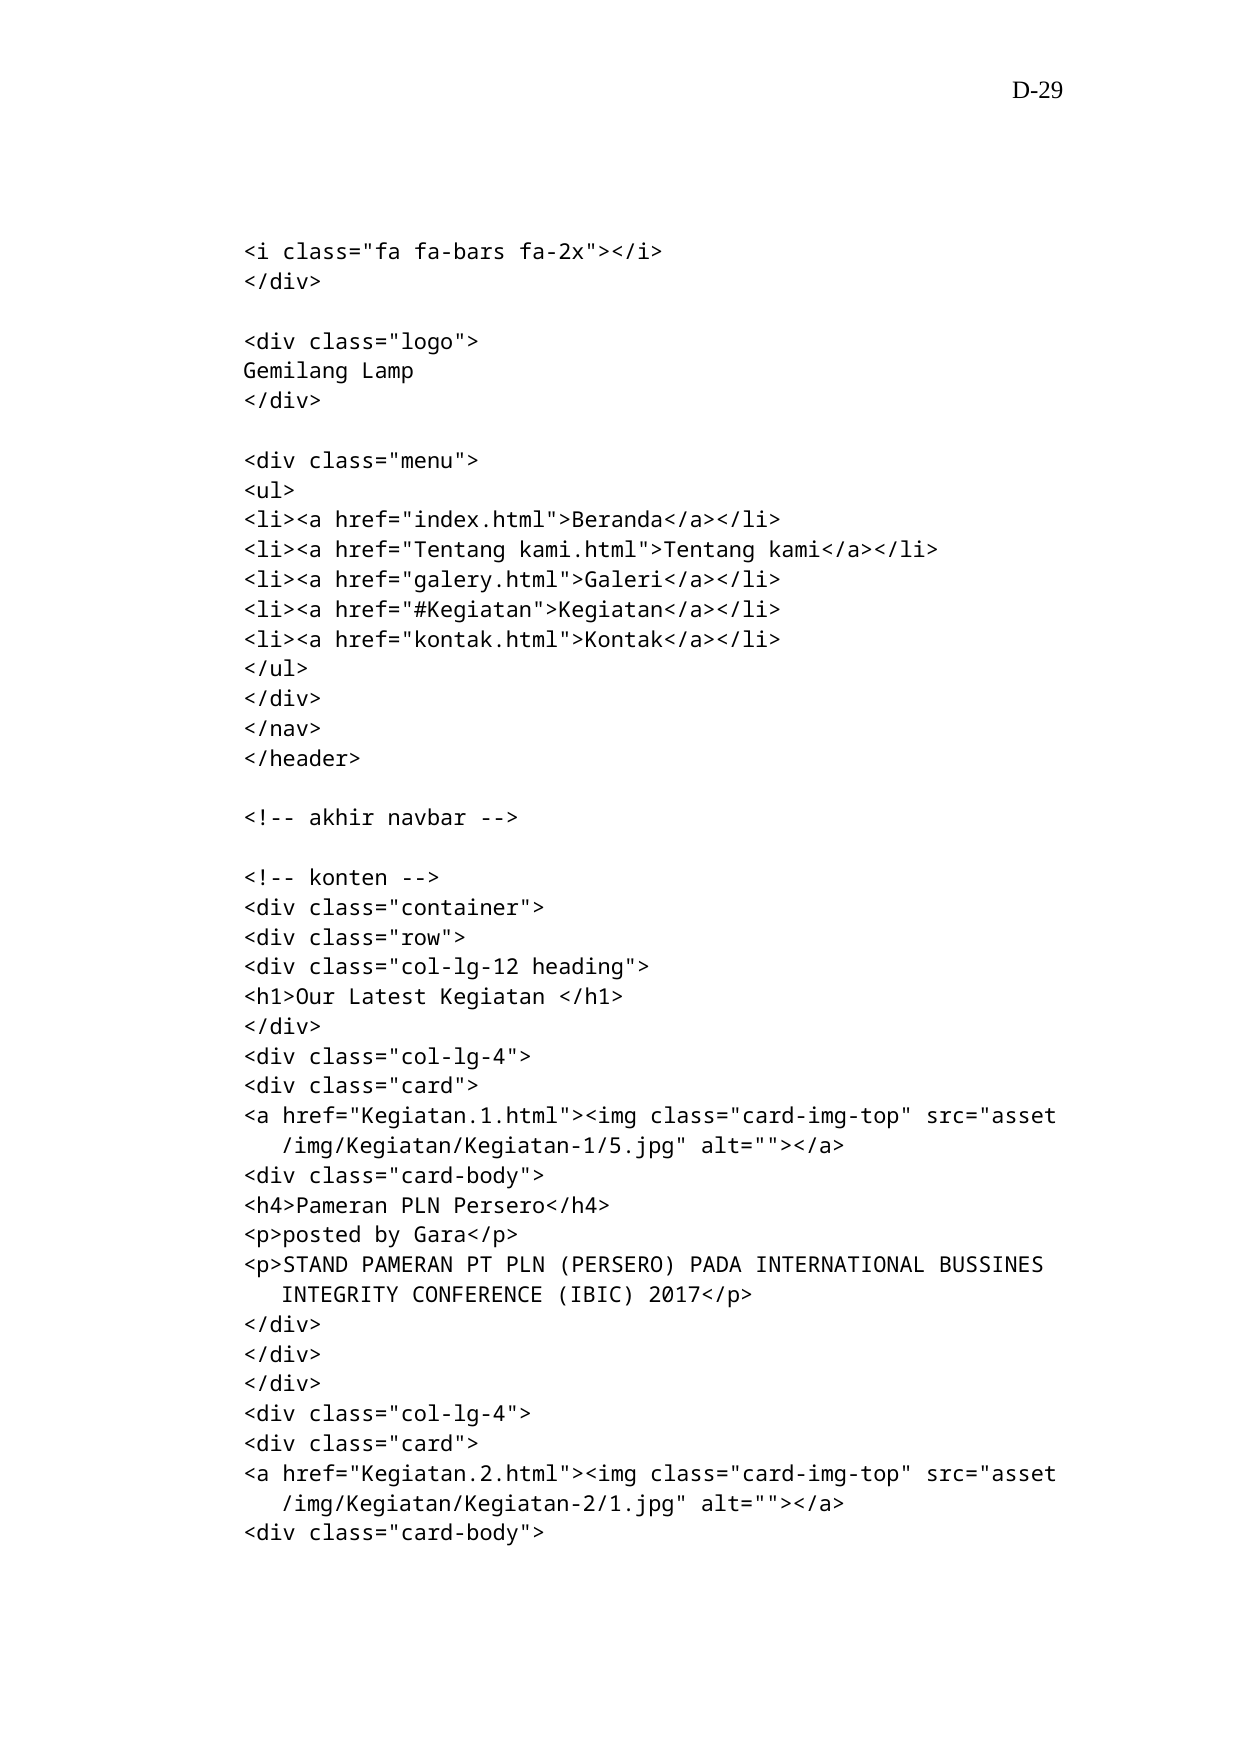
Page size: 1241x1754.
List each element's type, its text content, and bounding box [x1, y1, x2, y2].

text </nav> [243, 713, 1063, 743]
text <div class="logo"> [243, 326, 1063, 355]
text </div> [243, 266, 1063, 296]
text <h4>Pameran PLN Persero</h4> [243, 1189, 1063, 1219]
text <p>STAND PAMERAN PT PLN (PERSERO) PADA INTERNATIONAL BUSSINES INTEGRITY CONFERENCE (IBIC) 2017</p> [243, 1249, 1063, 1309]
text <p>posted by Gara</p> [243, 1219, 1063, 1249]
text <div class="card-body"> [243, 1517, 1063, 1547]
text <!-- akhir navbar --> [243, 802, 1063, 832]
text <a href="Kegiatan.2.html"><img class="card-img-top" src="asset/img/Kegiatan/Kegiatan-2/1.jpg" alt=""></a> [243, 1458, 1063, 1517]
text <div class="container"> [243, 892, 1063, 921]
text <ul> [243, 474, 1063, 504]
text <div class="card"> [243, 1428, 1063, 1458]
text <div class="col-lg-12 heading"> [243, 951, 1063, 981]
text <li><a href="kontak.html">Kontak</a></li> [243, 623, 1063, 653]
text <li><a href="Tentang kami.html">Tentang kami</a></li> [243, 534, 1063, 564]
text </div> [243, 1338, 1063, 1368]
text </div> [243, 1368, 1063, 1398]
text <div class="card"> [243, 1070, 1063, 1100]
text <div class="col-lg-4"> [243, 1398, 1063, 1428]
text </div> [243, 1309, 1063, 1338]
text <li><a href="index.html">Beranda</a></li> [243, 504, 1063, 534]
text </header> [243, 743, 1063, 772]
text Gemilang Lamp [243, 355, 1063, 385]
text <li><a href="galery.html">Galeri</a></li> [243, 564, 1063, 594]
text <a href="Kegiatan.1.html"><img class="card-img-top" src="asset/img/Kegiatan/Kegiatan-1/5.jpg" alt=""></a> [243, 1100, 1063, 1160]
text <i class="fa fa-bars fa-2x"></i> [243, 236, 1063, 266]
text </ul> [243, 653, 1063, 683]
text </div> [243, 683, 1063, 713]
text <div class="col-lg-4"> [243, 1041, 1063, 1070]
text </div> [243, 385, 1063, 415]
text <div class="row"> [243, 921, 1063, 951]
text <!-- konten --> [243, 862, 1063, 892]
text </div> [243, 1011, 1063, 1041]
text <h1>Our Latest Kegiatan </h1> [243, 981, 1063, 1011]
text <div class="menu"> [243, 445, 1063, 474]
text <div class="card-body"> [243, 1160, 1063, 1189]
text <li><a href="#Kegiatan">Kegiatan</a></li> [243, 594, 1063, 623]
